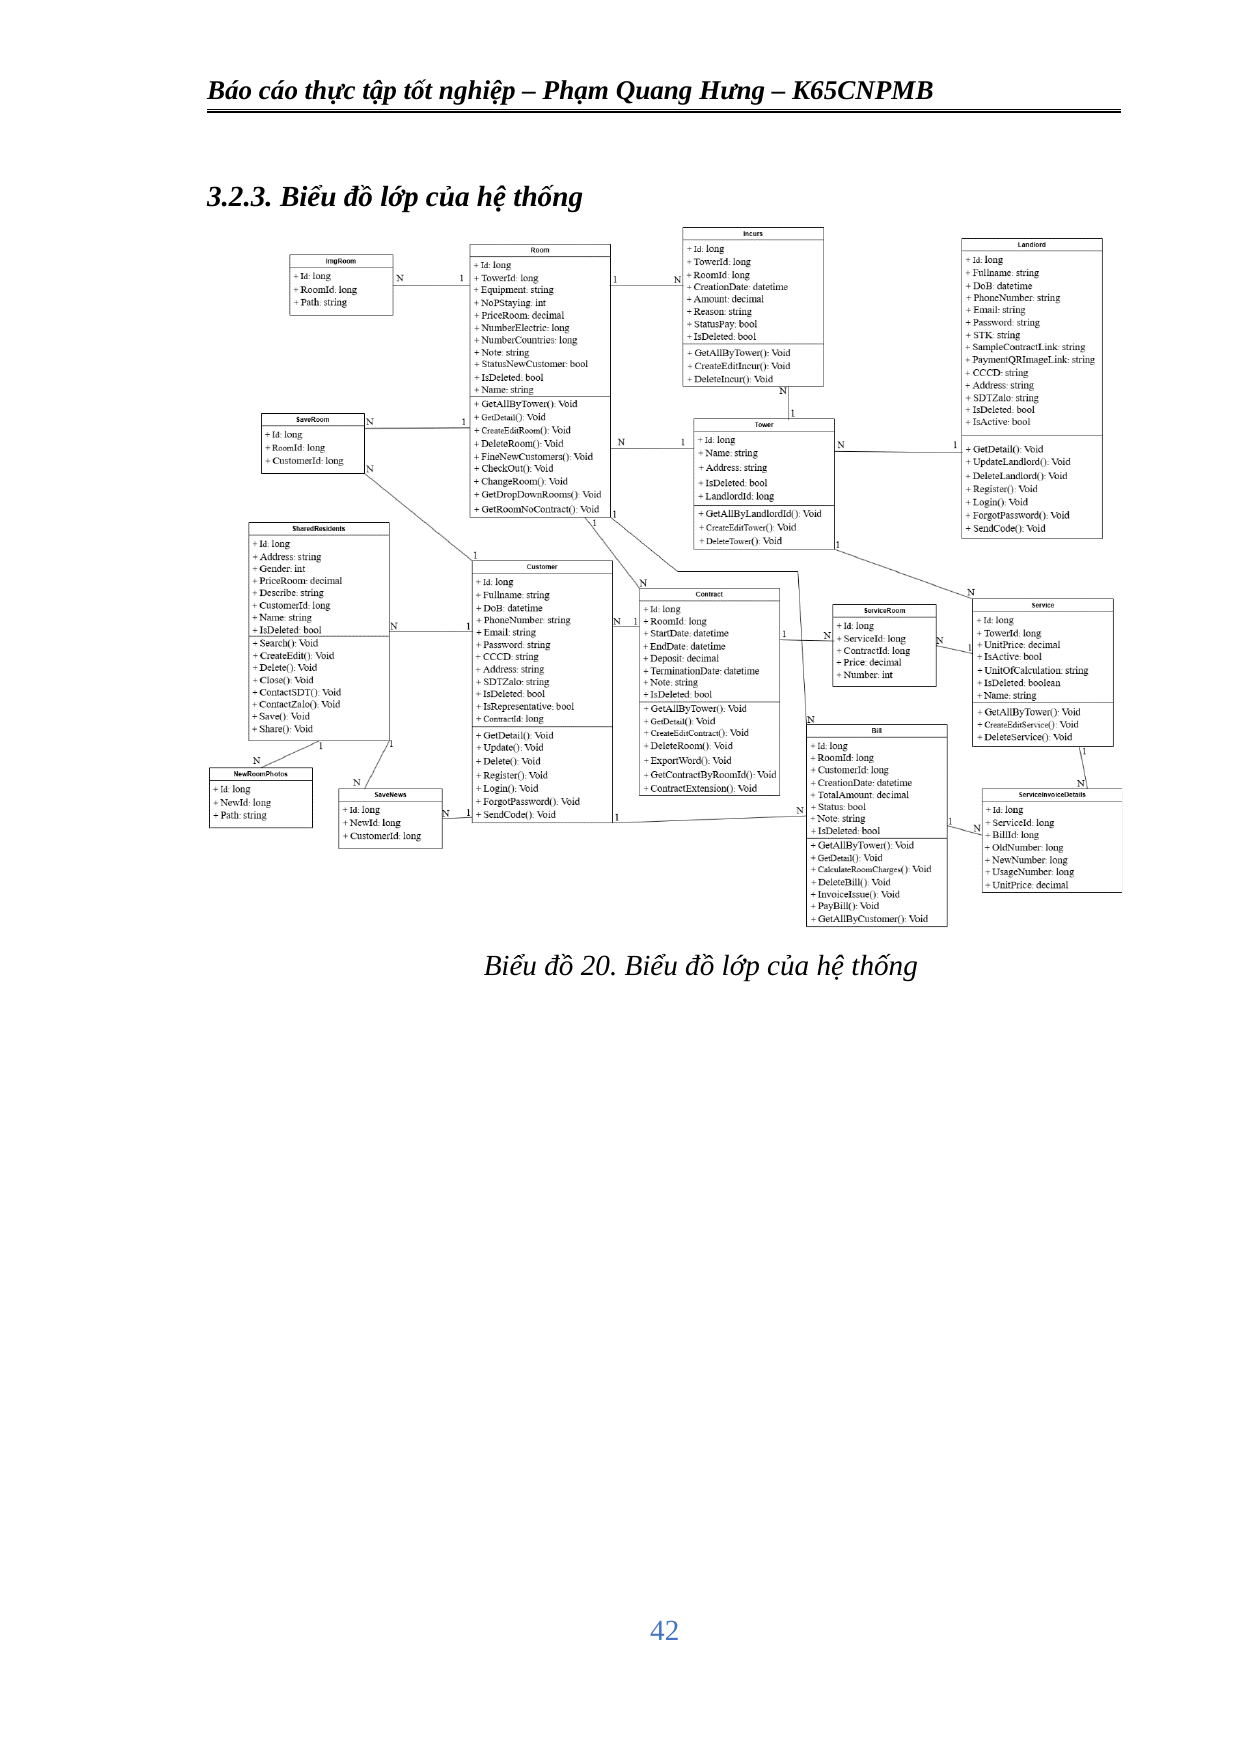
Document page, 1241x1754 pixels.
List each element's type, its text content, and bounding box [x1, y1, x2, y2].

subtitle 3.2.3. Biểu đồ lớp của hệ thống [207, 179, 1122, 213]
picture [206, 227, 1123, 930]
